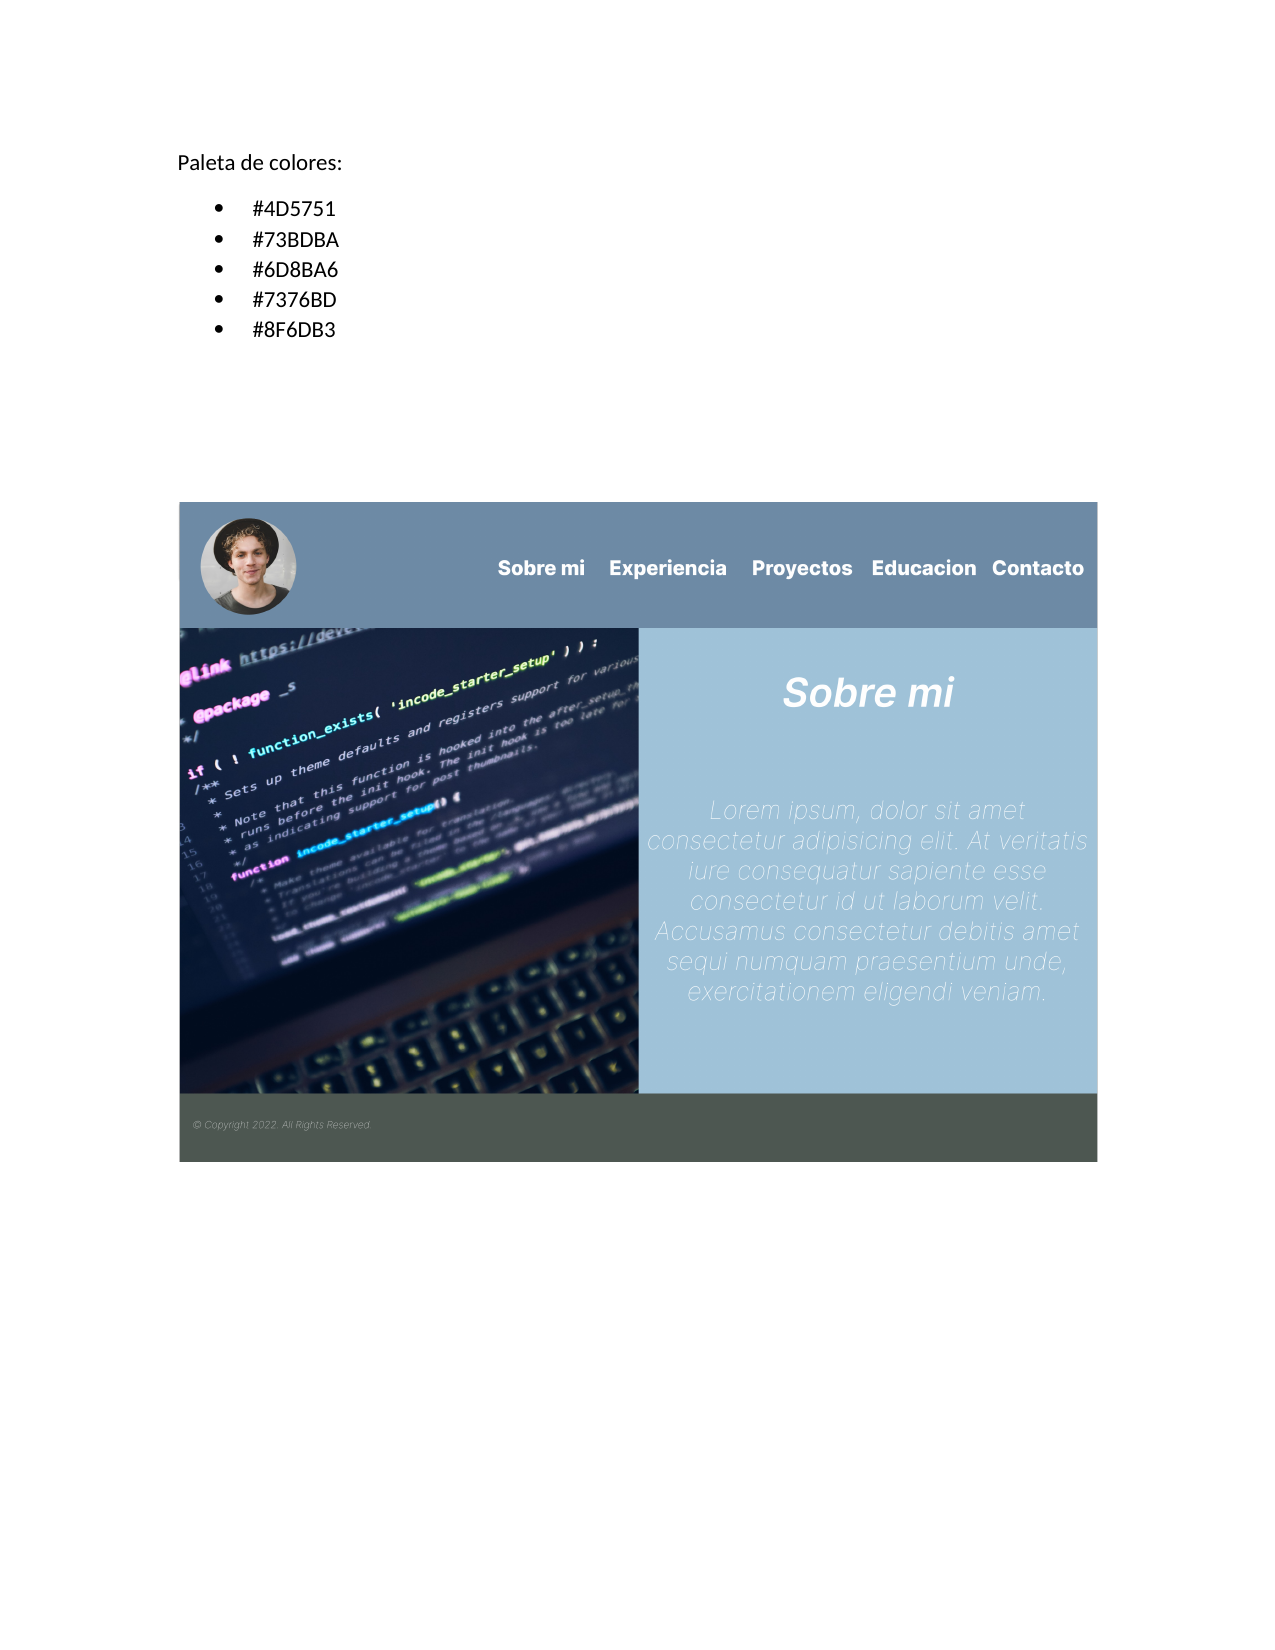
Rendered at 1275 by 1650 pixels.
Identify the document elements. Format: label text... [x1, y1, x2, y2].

picture [177, 502, 1098, 1162]
text Paleta de colores: [177, 148, 1098, 176]
list #7376BD [215, 285, 1098, 313]
list #6D8BA6 [215, 255, 1098, 283]
list #4D5751 [215, 194, 1098, 222]
list #8F6DB3 [215, 315, 1098, 343]
list #73BDBA [215, 225, 1098, 253]
